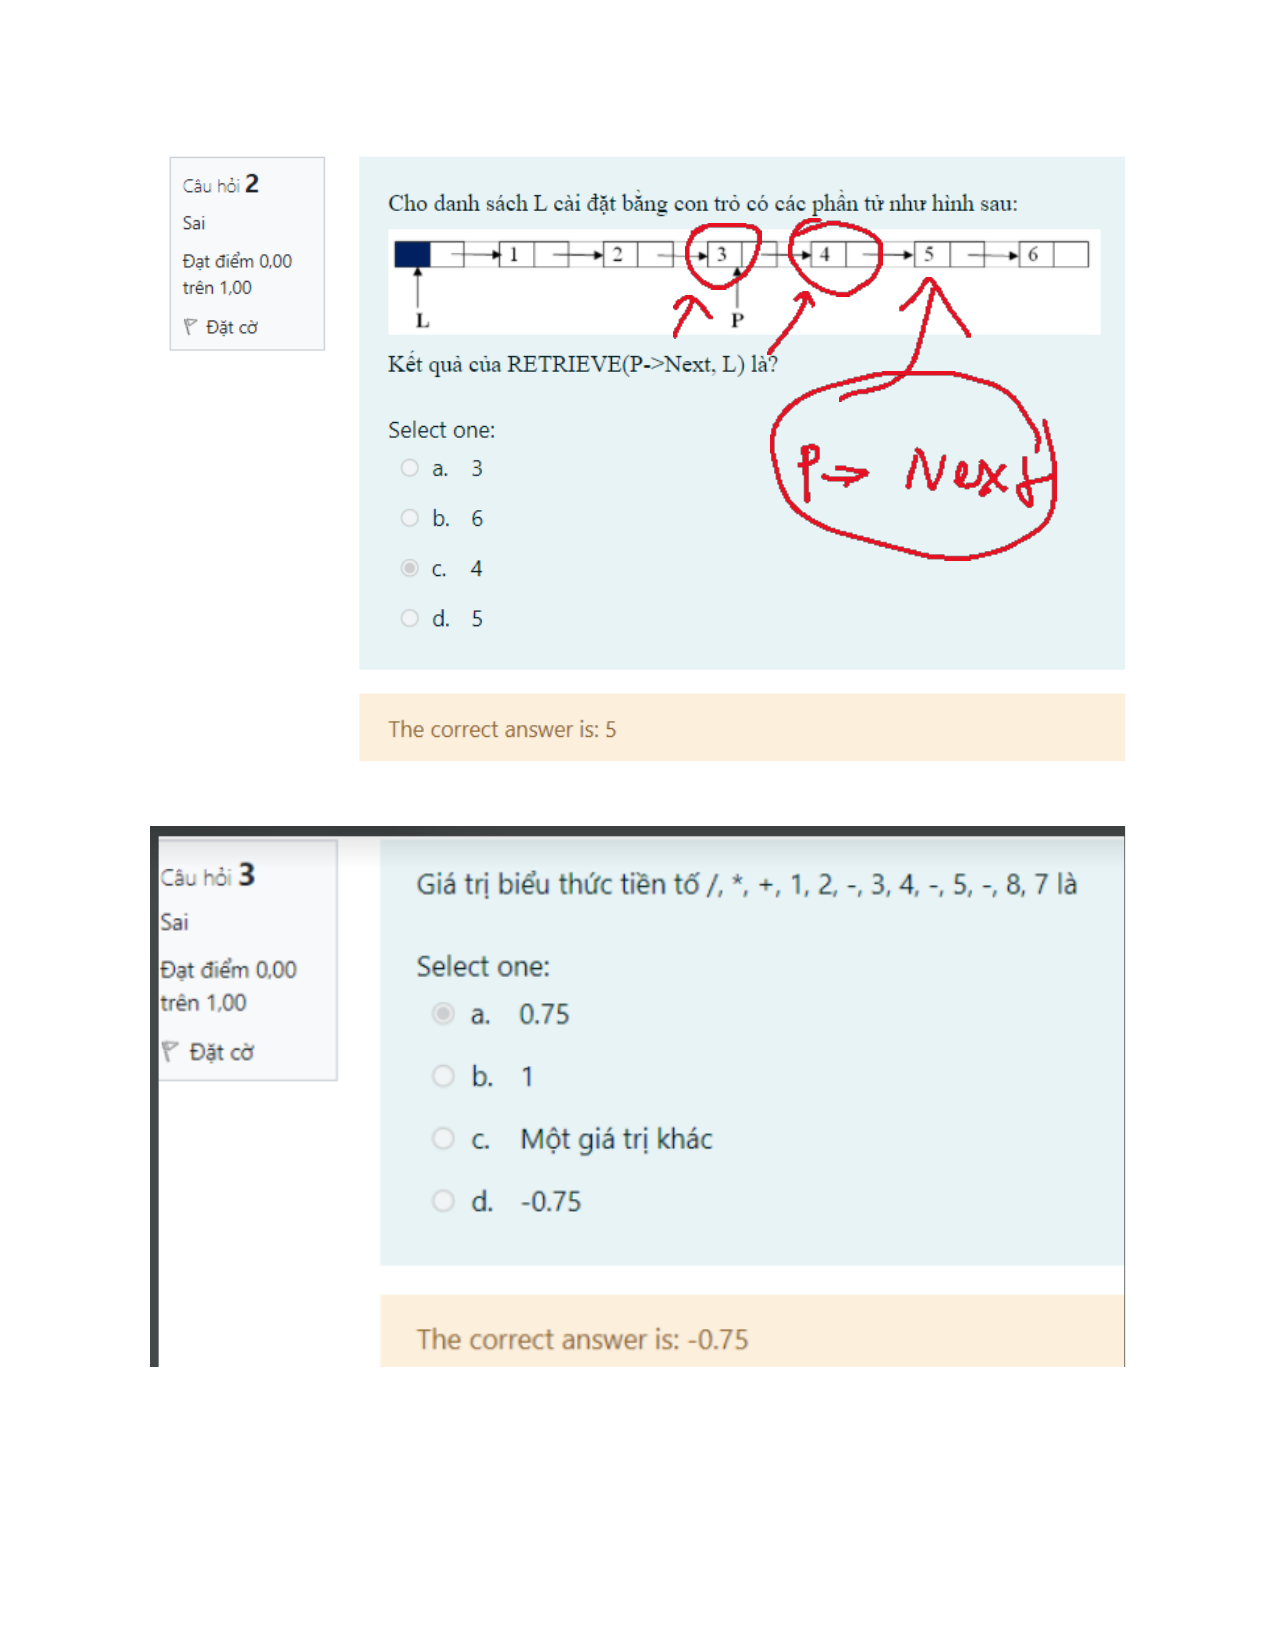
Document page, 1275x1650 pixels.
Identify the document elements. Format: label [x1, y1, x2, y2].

picture [150, 826, 1125, 1367]
picture [150, 150, 1125, 761]
